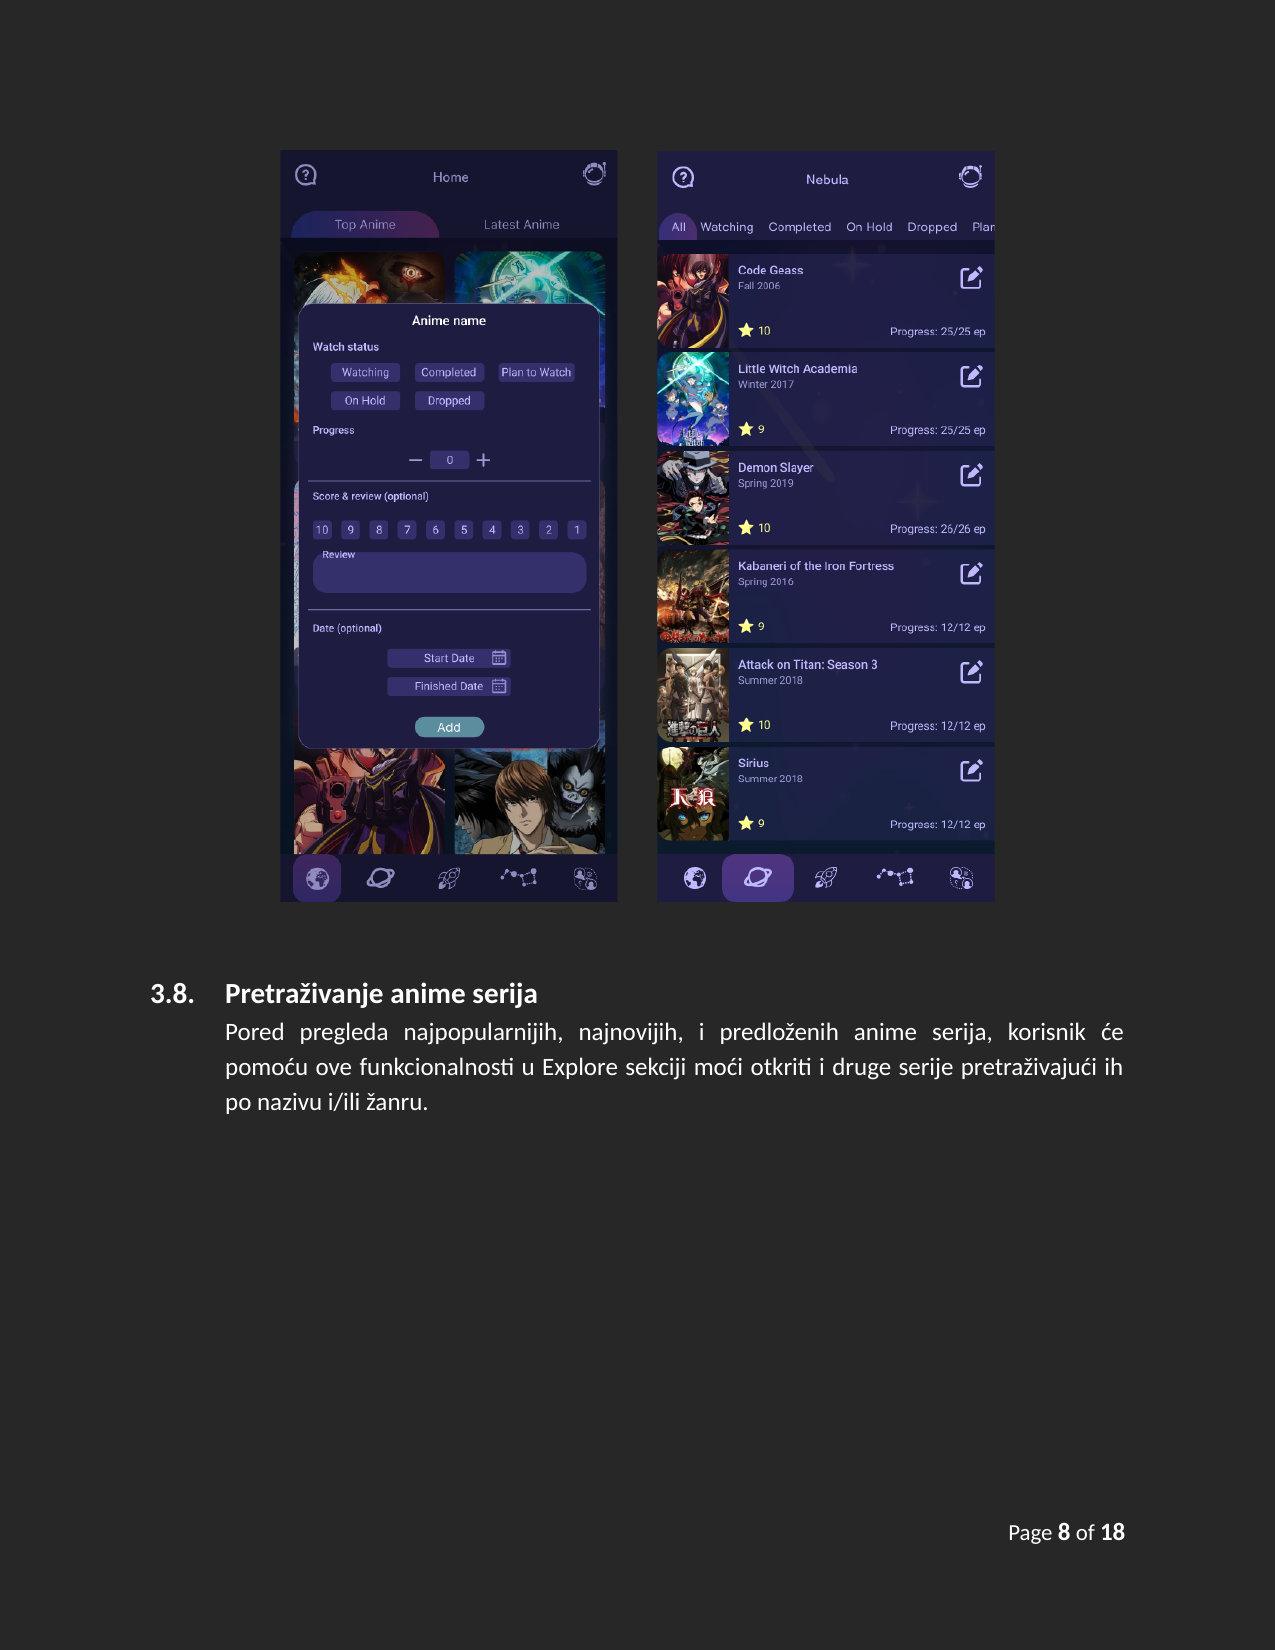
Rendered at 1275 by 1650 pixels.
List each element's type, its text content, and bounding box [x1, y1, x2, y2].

list Pored pregleda najpopularnijih, najnovijih, i predloženih anime serija, korisnik će pomoću ove funkcionalnosti u Explore sekciji moći otkriti i druge serije pretraživajući ih po nazivu i/ili žanru. [225, 1017, 1125, 1117]
picture [280, 150, 618, 902]
picture [657, 151, 995, 902]
list Pretraživanje anime serija [150, 976, 1125, 1011]
